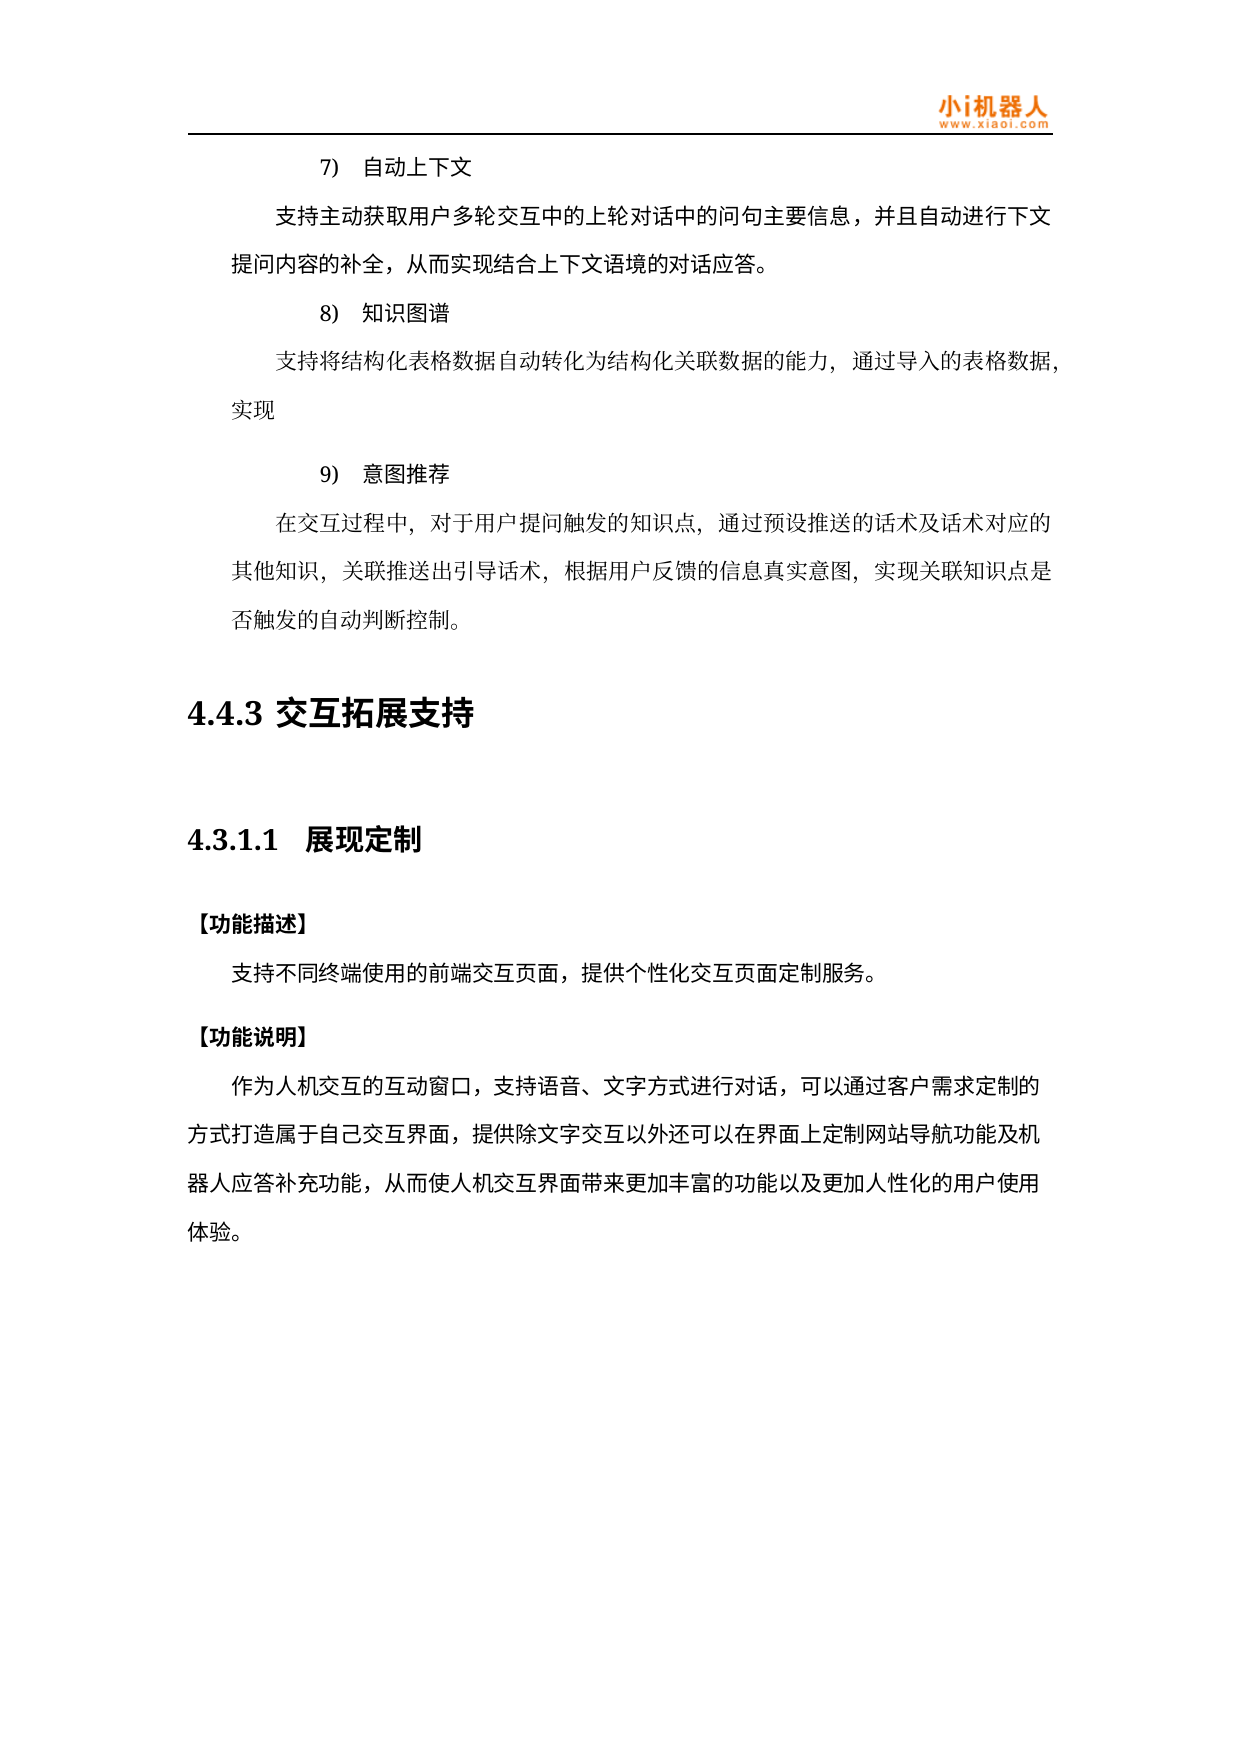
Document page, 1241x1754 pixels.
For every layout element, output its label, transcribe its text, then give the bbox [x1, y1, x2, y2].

text 支持将结构化表格数据自动转化为结构化关联数据的能力，通过导入的表格数据，实现 [231, 344, 1053, 425]
list 自动上下文 [276, 150, 1053, 182]
text 【功能描述】 [187, 907, 1053, 939]
text 在交互过程中，对于用户提问触发的知识点，通过预设推送的话术及话术对应的其他知识，关联推送出引导话术，根据用户反馈的信息真实意图，实现关联知识点是否触发的自动判断控制。 [231, 505, 1053, 635]
text 【功能说明】 [187, 1020, 1053, 1052]
text 支持主动获取用户多轮交互中的上轮对话中的问句主要信息，并且自动进行下文提问内容的补全，从而实现结合上下文语境的对话应答。 [231, 198, 1053, 279]
picture [936, 88, 1053, 132]
text 支持不同终端使用的前端交互页面，提供个性化交互页面定制服务。 [187, 955, 1053, 988]
list 知识图谱 [276, 295, 1053, 328]
subtitle 展现定制 [187, 806, 1053, 871]
subtitle 交互拓展支持 [187, 678, 1053, 743]
text 作为人机交互的互动窗口，支持语音、文字方式进行对话，可以通过客户需求定制的方式打造属于自己交互界面，提供除文字交互以外还可以在界面上定制网站导航功能及机器人应答补充功能，从而使人机交互界面带来更加丰富的功能以及更加人性化的用户使用体验。 [187, 1068, 1053, 1247]
list 意图推荐 [276, 457, 1053, 489]
